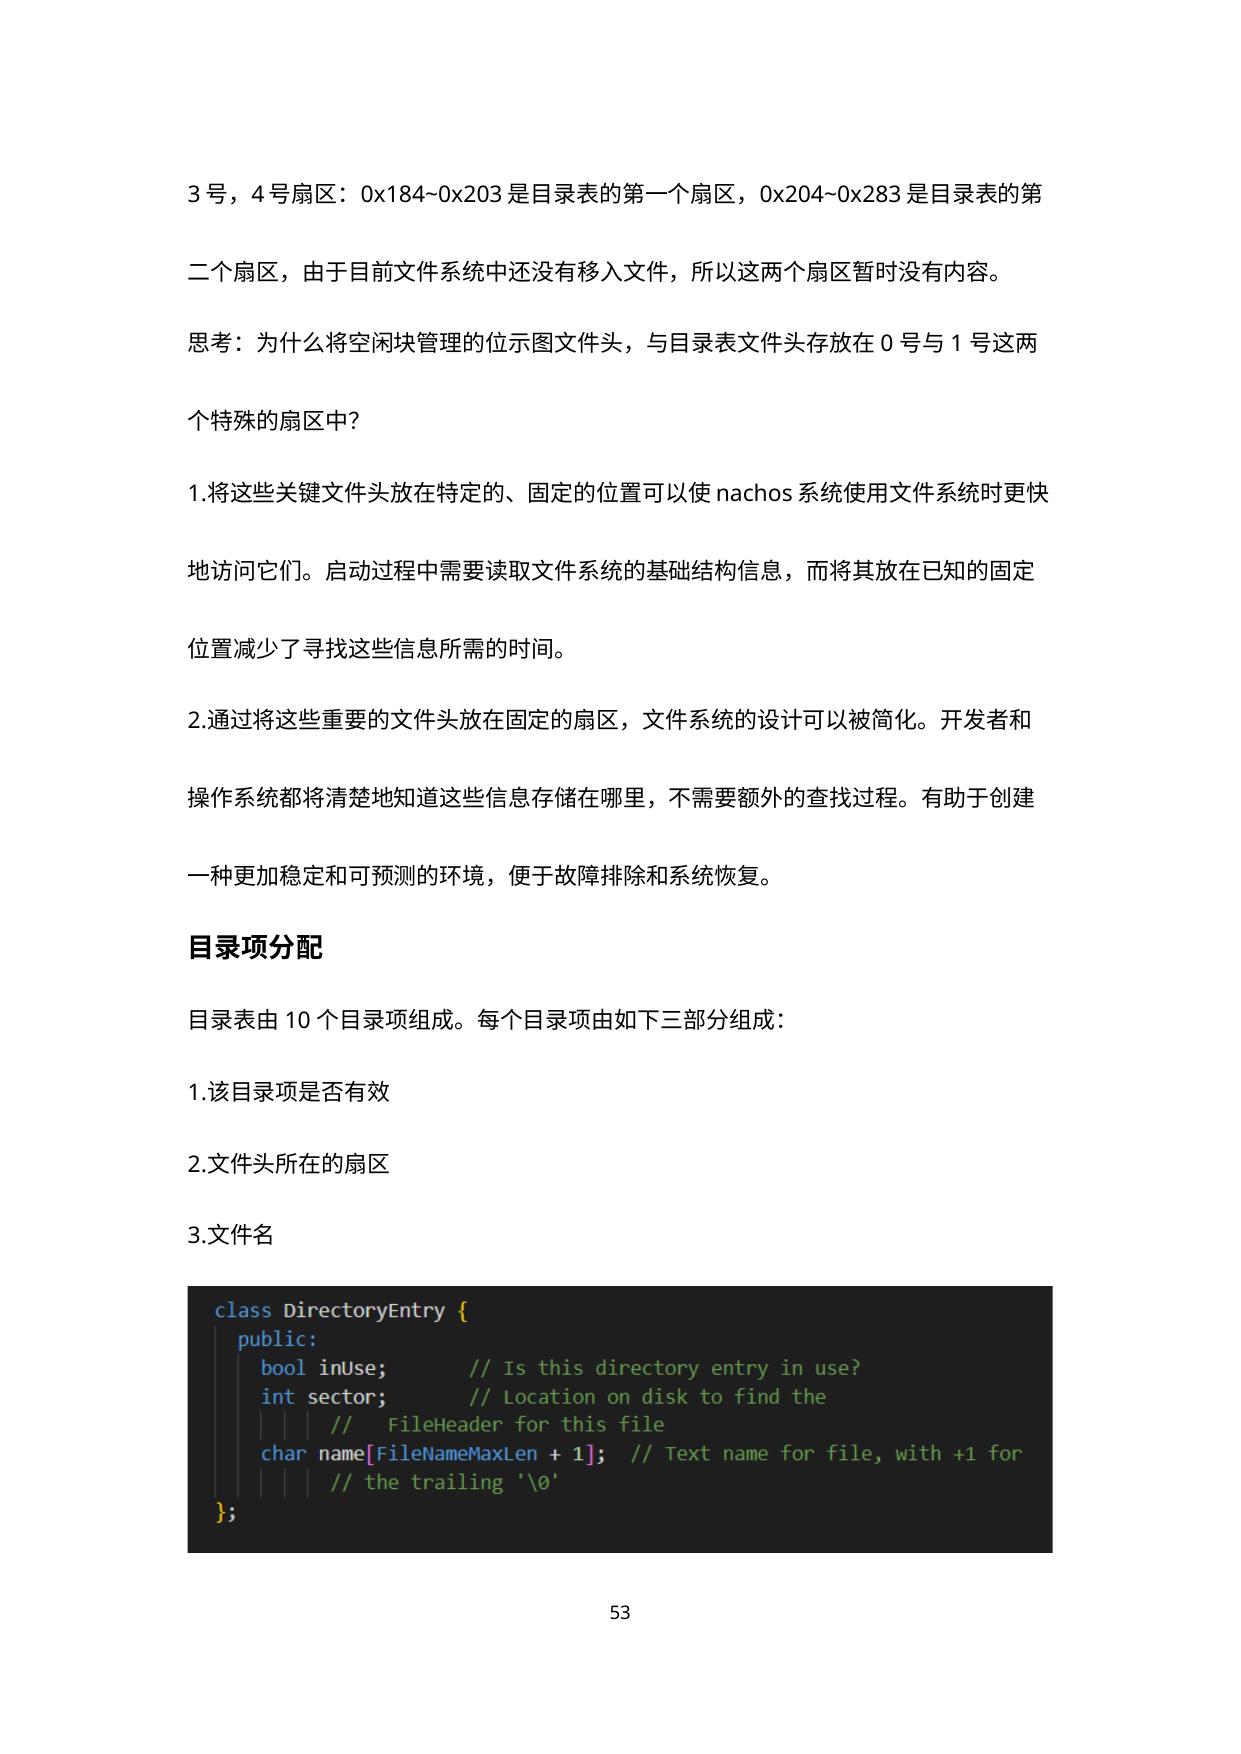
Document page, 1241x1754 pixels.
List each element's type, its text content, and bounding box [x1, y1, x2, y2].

text 3号，4号扇区：0x184~0x203是目录表的第一个扇区，0x204~0x283是目录表的第二个扇区，由于目前文件系统中还没有移入文件，所以这两个扇区暂时没有内容。 [187, 160, 1053, 303]
text 目录表由 10 个目录项组成。每个目录项由如下三部分组成： [187, 986, 1053, 1051]
picture [187, 1286, 1053, 1553]
text 2.通过将这些重要的文件头放在固定的扇区，文件系统的设计可以被简化。开发者和操作系统都将清楚地知道这些信息存储在哪里，不需要额外的查找过程。有助于创建一种更加稳定和可预测的环境，便于故障排除和系统恢复。 [187, 686, 1053, 907]
text 1.将这些关键文件头放在特定的、固定的位置可以使nachos系统使用文件系统时更快地访问它们。启动过程中需要读取文件系统的基础结构信息，而将其放在已知的固定位置减少了寻找这些信息所需的时间。 [187, 459, 1053, 679]
text 目录项分配 [187, 913, 1053, 978]
text 思考：为什么将空闲块管理的位示图文件头，与目录表文件头存放在 0 号与 1 号这两个特殊的扇区中？ [187, 309, 1053, 452]
text 1.该目录项是否有效 [187, 1058, 1053, 1123]
text 2.文件头所在的扇区 [187, 1130, 1053, 1195]
text 3.文件名 [187, 1201, 1053, 1266]
